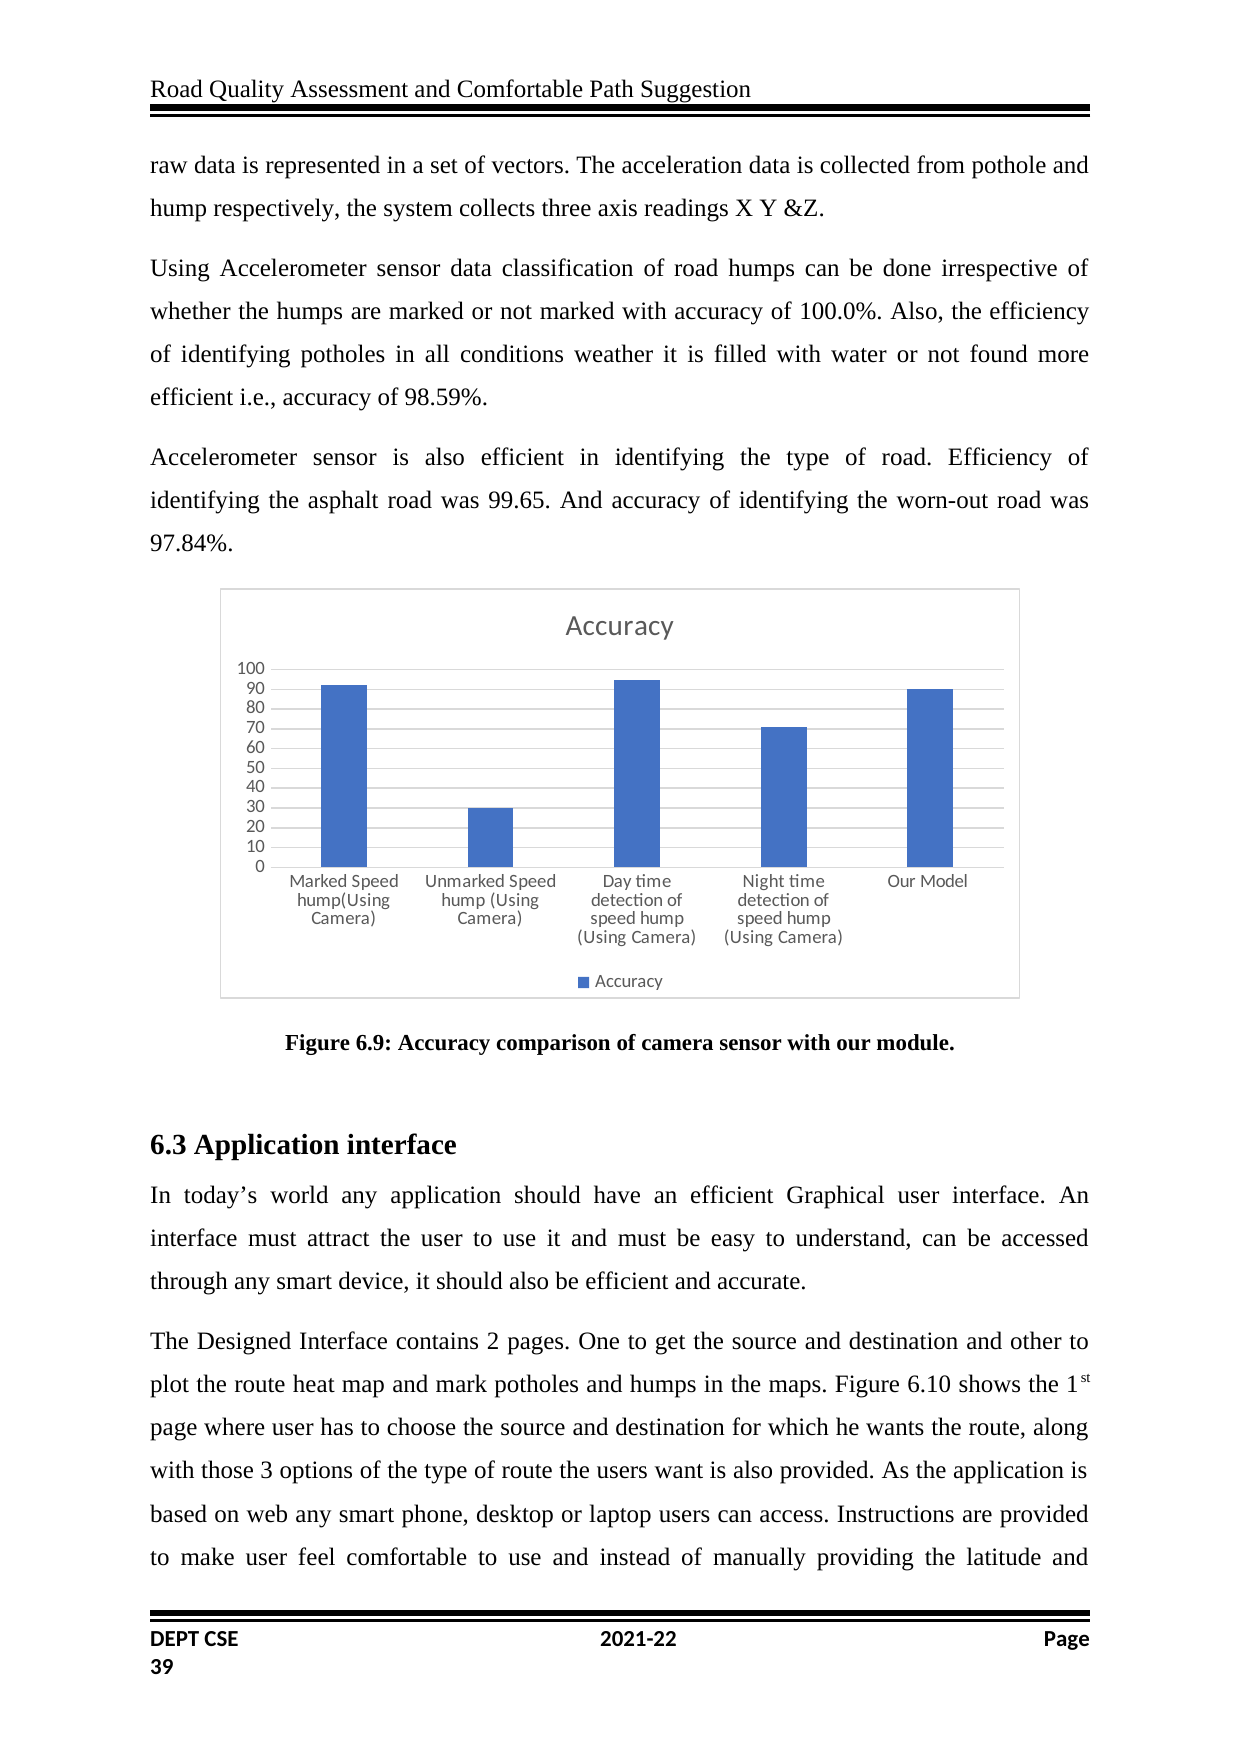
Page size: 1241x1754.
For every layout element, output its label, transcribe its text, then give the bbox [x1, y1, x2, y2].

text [150, 150, 1090, 222]
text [150, 1326, 1090, 1571]
text Using Accelerometer sensor data classification of road humps can be done irrespective of whether the humps are marked or not marked with accuracy of 100.0%. Also, the efficiency of identifying potholes in all conditions weather it is filled with water or not found more efficient i.e., accuracy of 98.59%. [150, 253, 1090, 411]
text In today’s world any application should have an efficient Graphical user interface. An interface must attract the user to use it and must be easy to understand, can be accessed through any smart device, it should also be efficient and accurate. [150, 1180, 1090, 1295]
text Figure 6.9: Accuracy comparison of camera sensor with our module. [150, 1029, 1090, 1056]
text 6.3 Application interface [150, 1127, 1090, 1161]
text Accelerometer sensor is also efficient in identifying the type of road. Efficiency of identifying the asphalt road was 99.65. And accuracy of identifying the worn-out road was 97.84%. [150, 442, 1090, 557]
